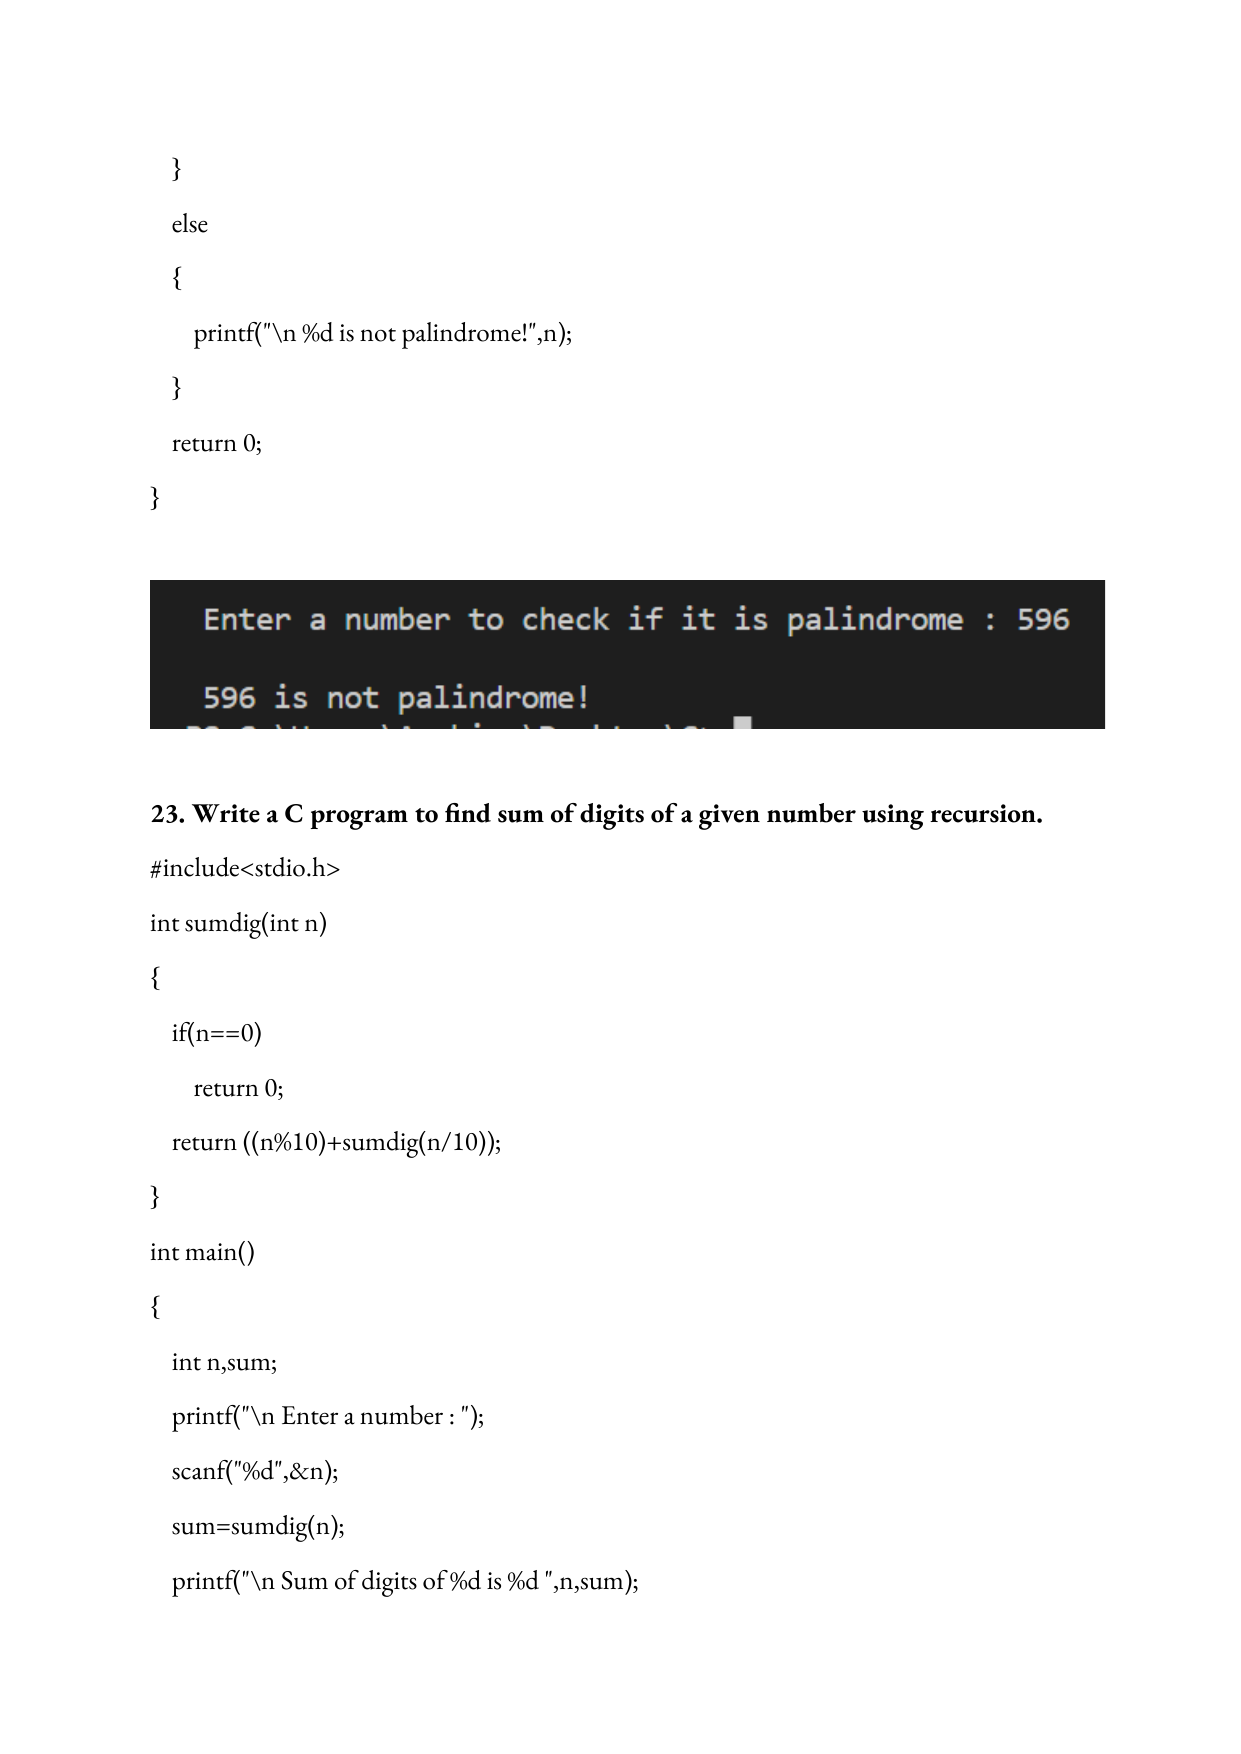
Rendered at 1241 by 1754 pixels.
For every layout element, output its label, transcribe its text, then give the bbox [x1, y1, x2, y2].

text printf("\n Sum of digits of %d is %d ",n,sum); [150, 1562, 1090, 1597]
text } [150, 150, 1090, 185]
text int n,sum; [150, 1343, 1090, 1378]
text int main() [150, 1233, 1090, 1268]
text scanf("%d",&n); [150, 1452, 1090, 1487]
text } [150, 369, 1090, 404]
text } [150, 1178, 1090, 1213]
text { [150, 1288, 1090, 1323]
text { [150, 259, 1090, 295]
text sum=sumdig(n); [150, 1507, 1090, 1542]
text int sumdig(int n) [150, 904, 1090, 939]
text 23. Write a C program to find sum of digits of a given number using recursion. [150, 795, 1090, 830]
text return 0; [150, 1069, 1090, 1104]
text } [150, 479, 1090, 514]
text if(n==0) [150, 1014, 1090, 1049]
text else [150, 205, 1090, 240]
text printf("\n %d is not palindrome!",n); [150, 314, 1090, 350]
text { [150, 959, 1090, 994]
text return 0; [150, 424, 1090, 459]
picture [150, 580, 1106, 729]
text return ((n%10)+sumdig(n/10)); [150, 1123, 1090, 1159]
text #include<stdio.h> [150, 849, 1090, 885]
text printf("\n Enter a number : "); [150, 1397, 1090, 1433]
